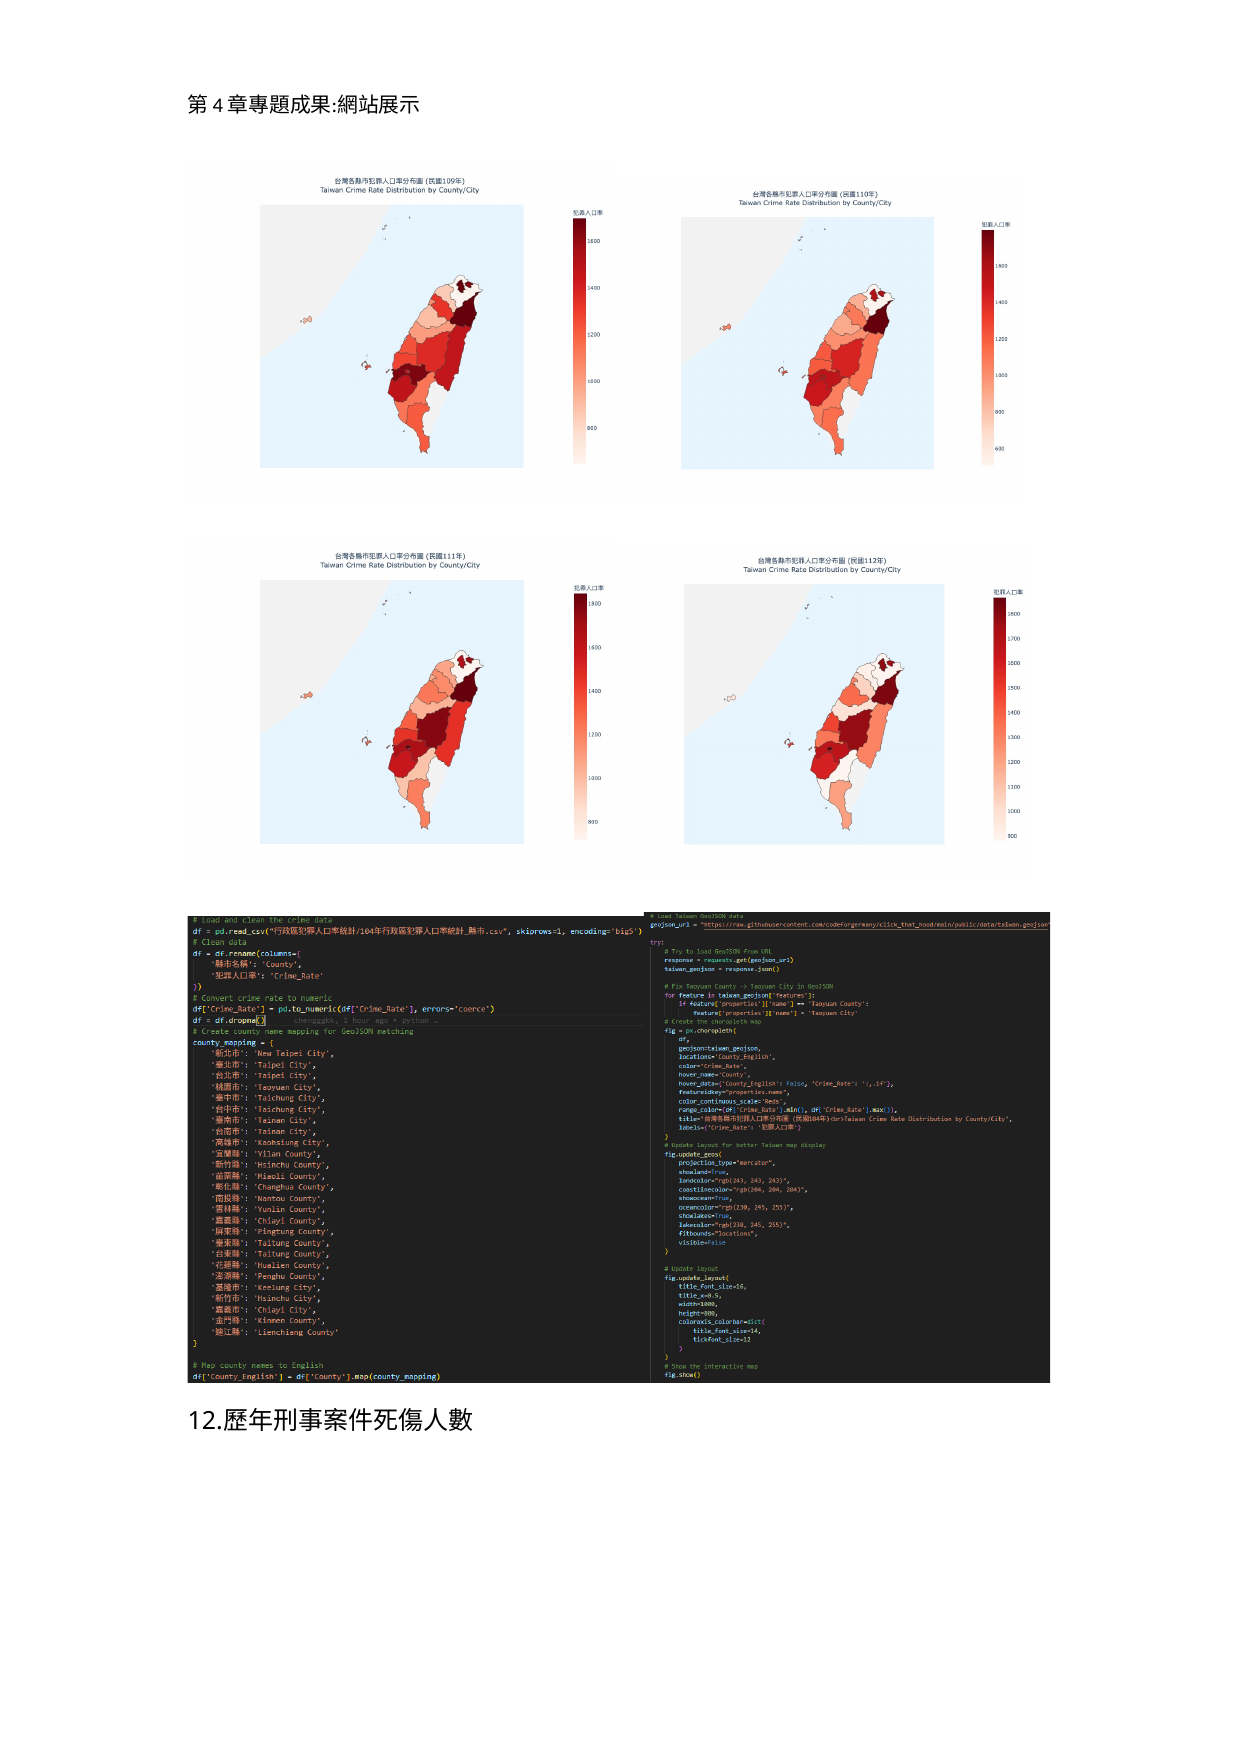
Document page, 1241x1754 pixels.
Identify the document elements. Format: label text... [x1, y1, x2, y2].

picture [187, 912, 1051, 1383]
picture [187, 537, 1032, 878]
text 12.歷年刑事案件死傷人數 [187, 1400, 1053, 1437]
picture [187, 162, 1019, 502]
